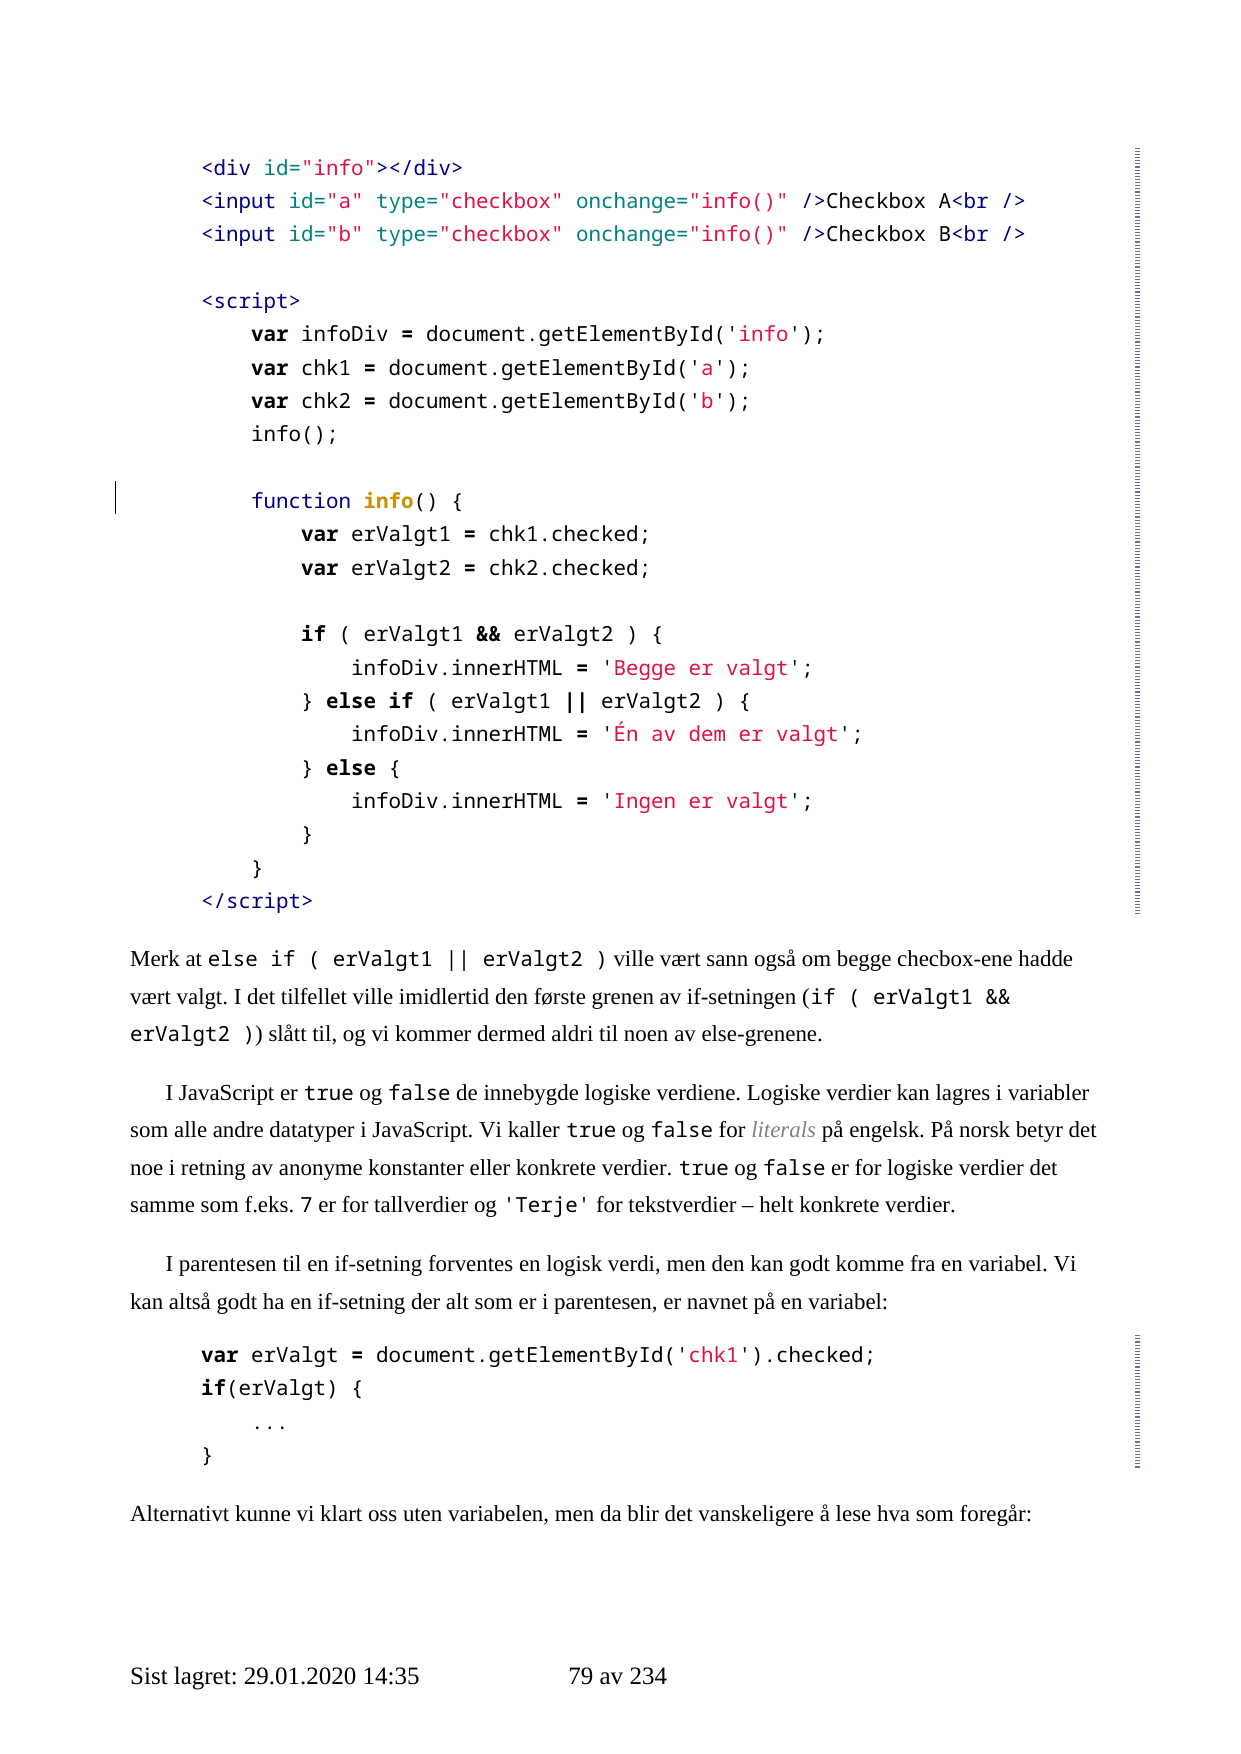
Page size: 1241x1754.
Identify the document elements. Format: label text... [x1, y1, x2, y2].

text Merk at else if ( erValgt1 || erValgt2 ) ville vært sann også om begge checbox-ene hadde vært valgt. I det tilfellet ville imidlertid den første grenen av if-setningen (if ( erValgt1 && erValgt2 )) slått til, og vi kommer dermed aldri til noen av else-grenene. [130, 935, 1110, 1048]
text I JavaScript er true og false de innebygde logiske verdiene. Logiske verdier kan lagres i variabler som alle andre datatyper i JavaScript. Vi kaller true og false for literals på engelsk. På norsk betyr det noe i retning av anonyme konstanter eller konkrete verdier. true og false er for logiske verdier det samme som f.eks. 7 er for tallverdier og 'Terje' for tekstverdier – helt konkrete verdier. [130, 1068, 1110, 1218]
text Alternativt kunne vi klart oss uten variabelen, men da blir det vanskeligere å lese hva som foregår: [130, 1489, 1110, 1527]
text var erValgt = document.getElementById('chk1').checked; if(erValgt) { ... } [201, 1335, 1140, 1468]
text I parentesen til en if-setning forventes en logisk verdi, men den kan godt komme fra en variabel. Vi kan altså godt ha en if-setning der alt som er i parentesen, er navnet på en variabel: [130, 1239, 1110, 1314]
text <div id="info"></div> <input id="a" type="checkbox" onchange="info()" />Checkbox A<br /> <input id="b" type="checkbox" onchange="info()" />Checkbox B<br /> <script> var infoDiv = document.getElementById('info'); var chk1 = document.getElementById('a'); var chk2 = document.getElementById('b'); info(); function info() { var erValgt1 = chk1.checked; var erValgt2 = chk2.checked; if ( erValgt1 && erValgt2 ) { infoDiv.innerHTML = 'Begge er valgt'; } else if ( erValgt1 || erValgt2 ) { infoDiv.innerHTML = 'Én av dem er valgt'; } else { infoDiv.innerHTML = 'Ingen er valgt'; } } </script> [201, 148, 1140, 914]
